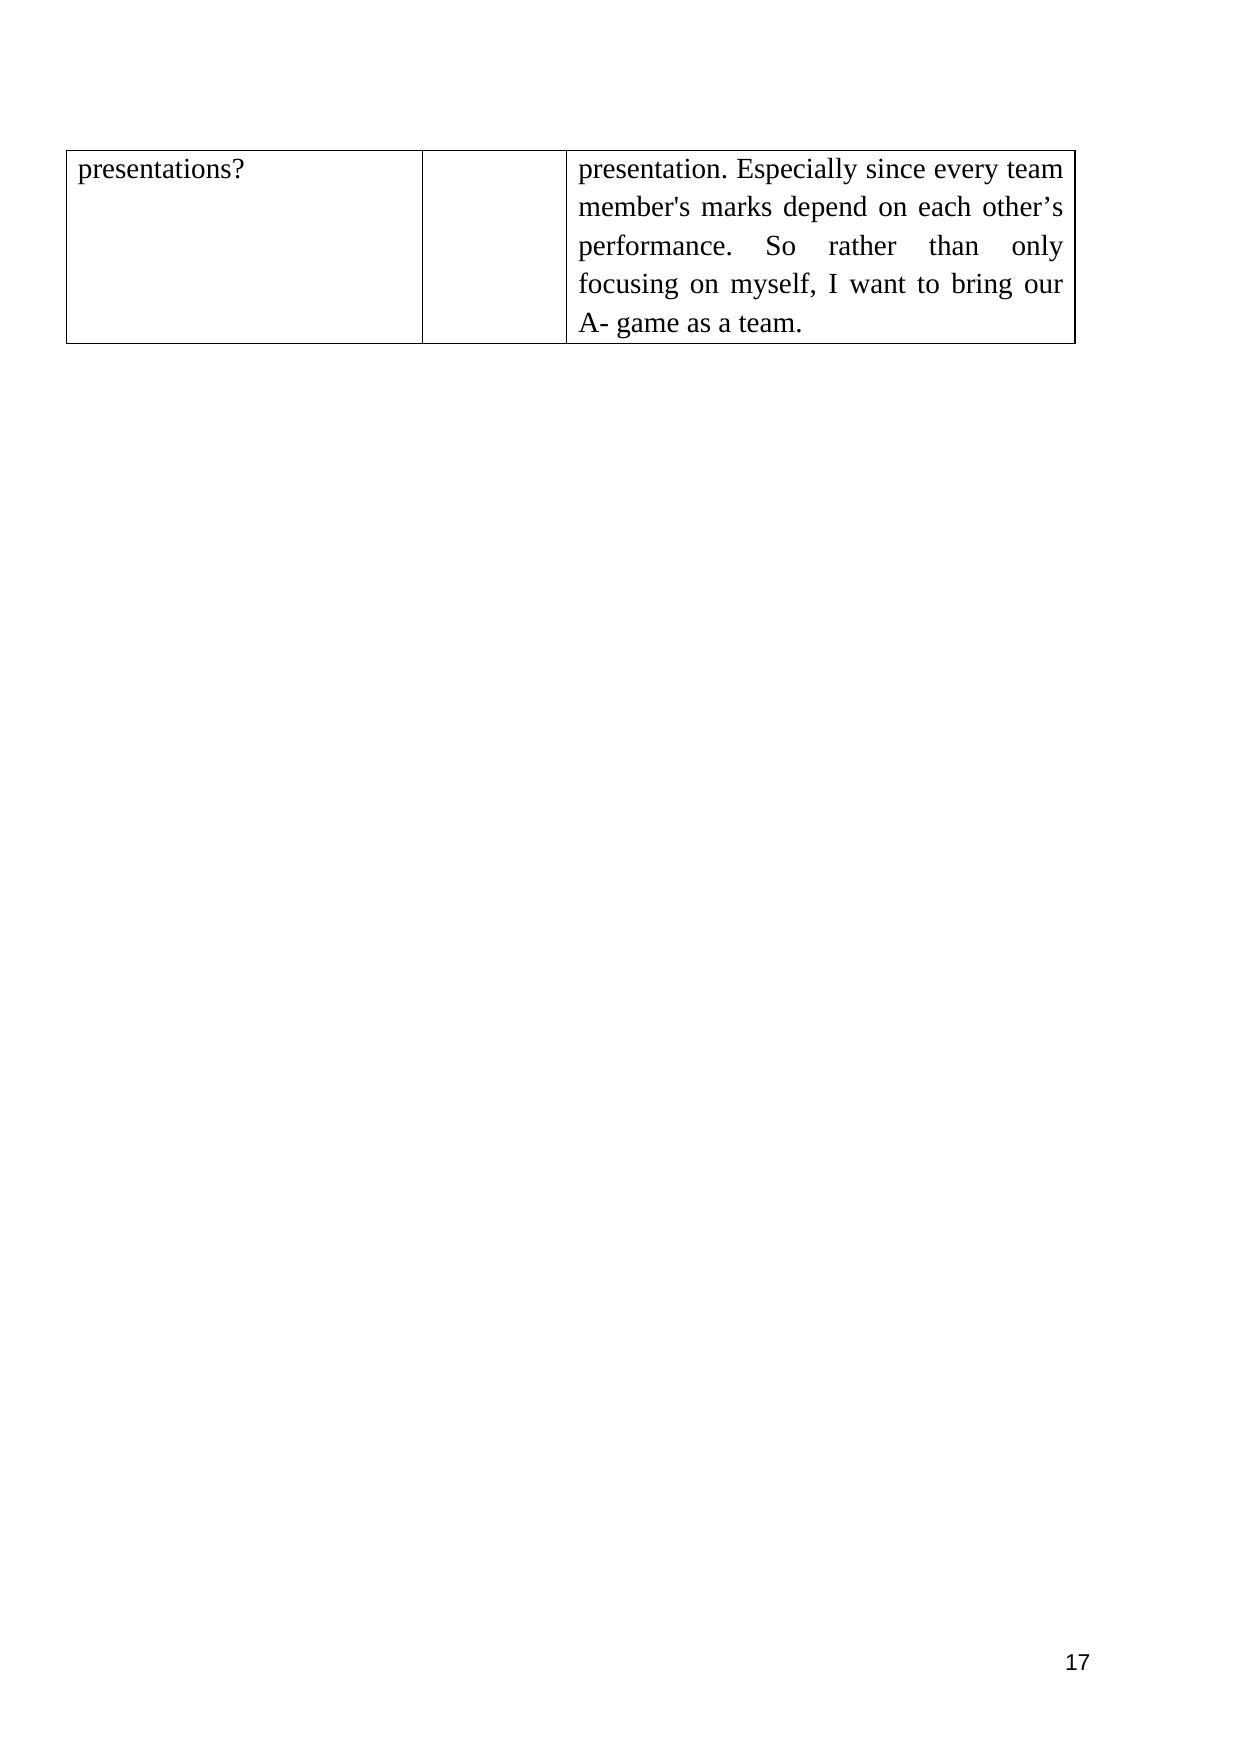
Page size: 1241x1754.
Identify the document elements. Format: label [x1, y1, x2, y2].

table_cell [423, 151, 566, 343]
table_cell [67, 151, 422, 343]
table_cell [567, 151, 1074, 343]
